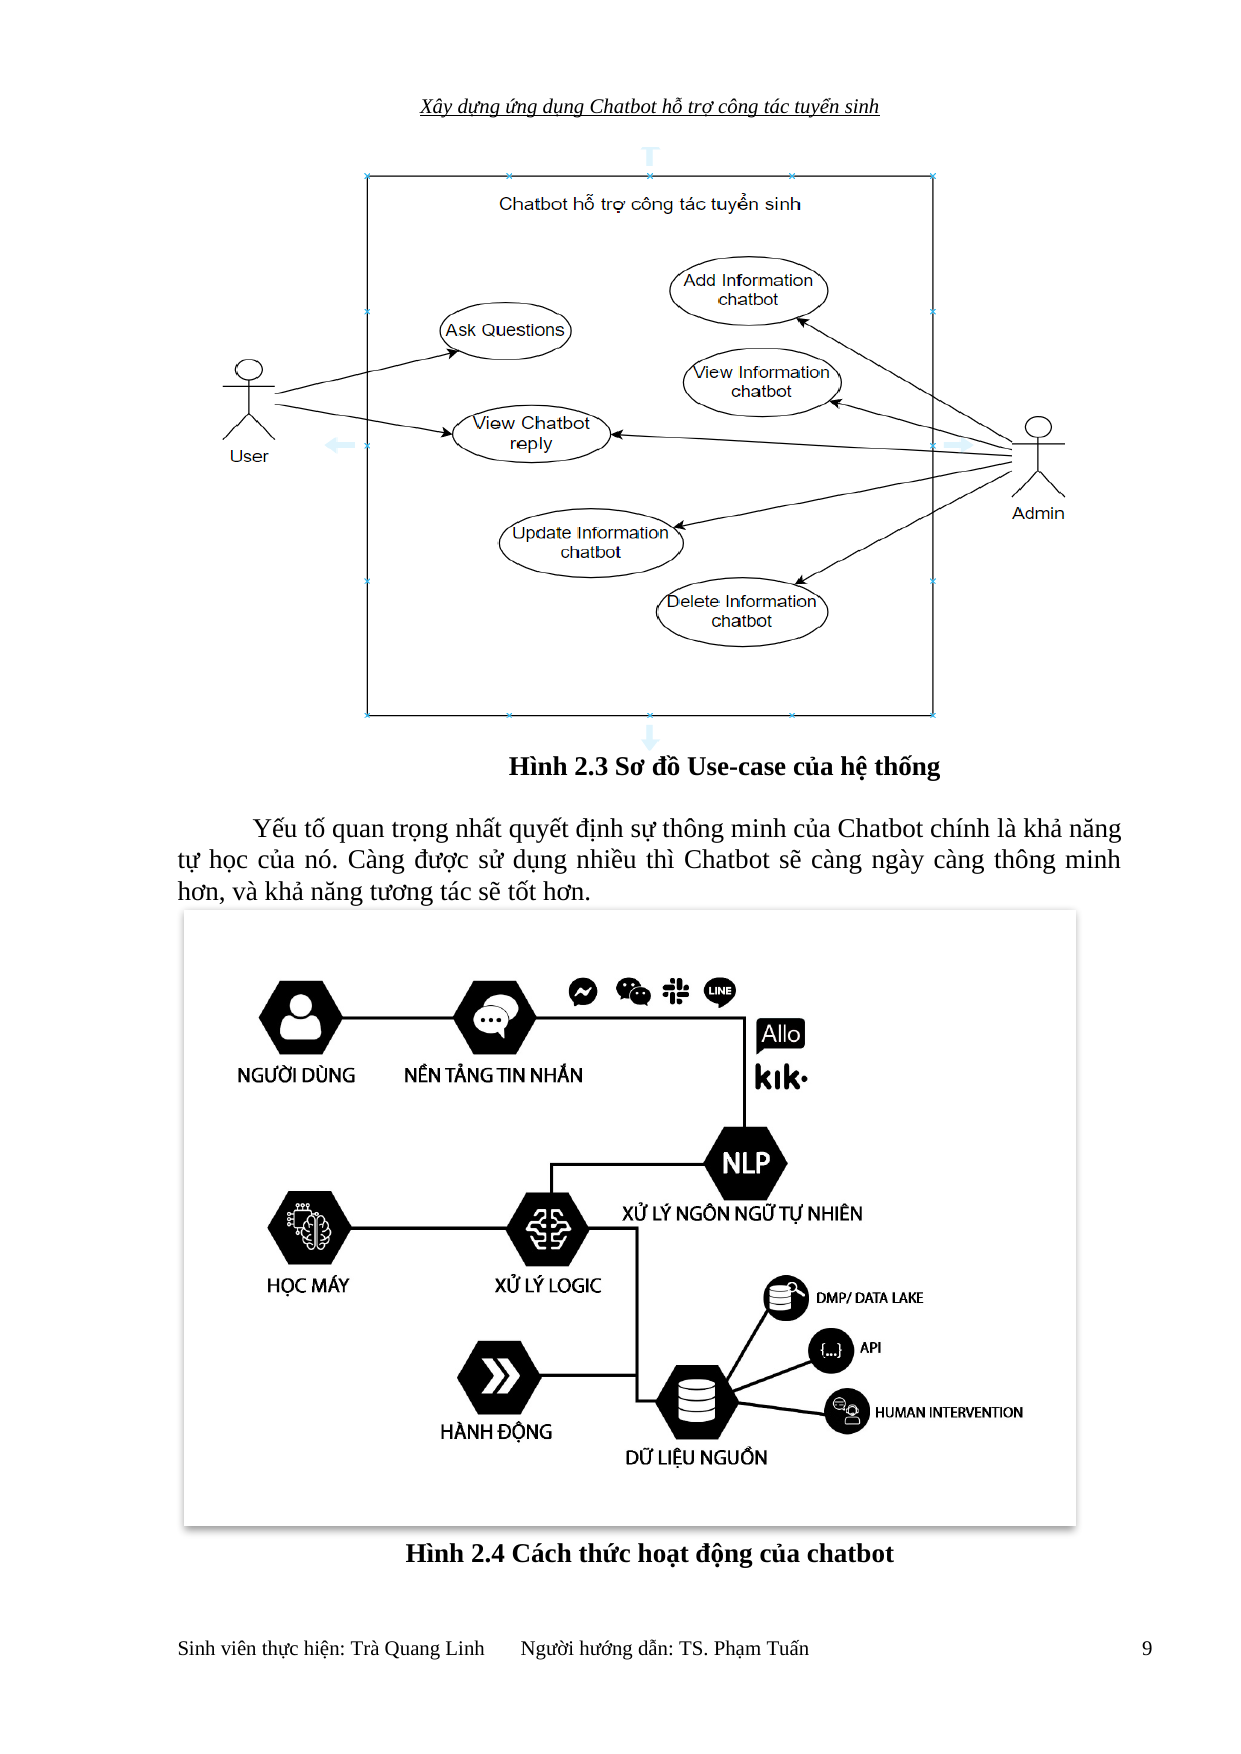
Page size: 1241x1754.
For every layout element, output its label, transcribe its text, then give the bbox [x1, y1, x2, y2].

text Hình 2.4 Cách thức hoạt động của chatbot [177, 1537, 1122, 1568]
picture [177, 147, 1161, 751]
text Hình 2.3 Sơ đồ Use-case của hệ thống [177, 751, 1122, 781]
text Yếu tố quan trọng nhất quyết định sự thông minh của Chatbot chính là khả năng tự học của nó. Càng được sử dụng nhiều thì Chatbot sẽ càng ngày càng thông minh hơn, và khả năng tương tác sẽ tốt hơn. [177, 812, 1122, 906]
picture [199, 925, 1061, 1512]
